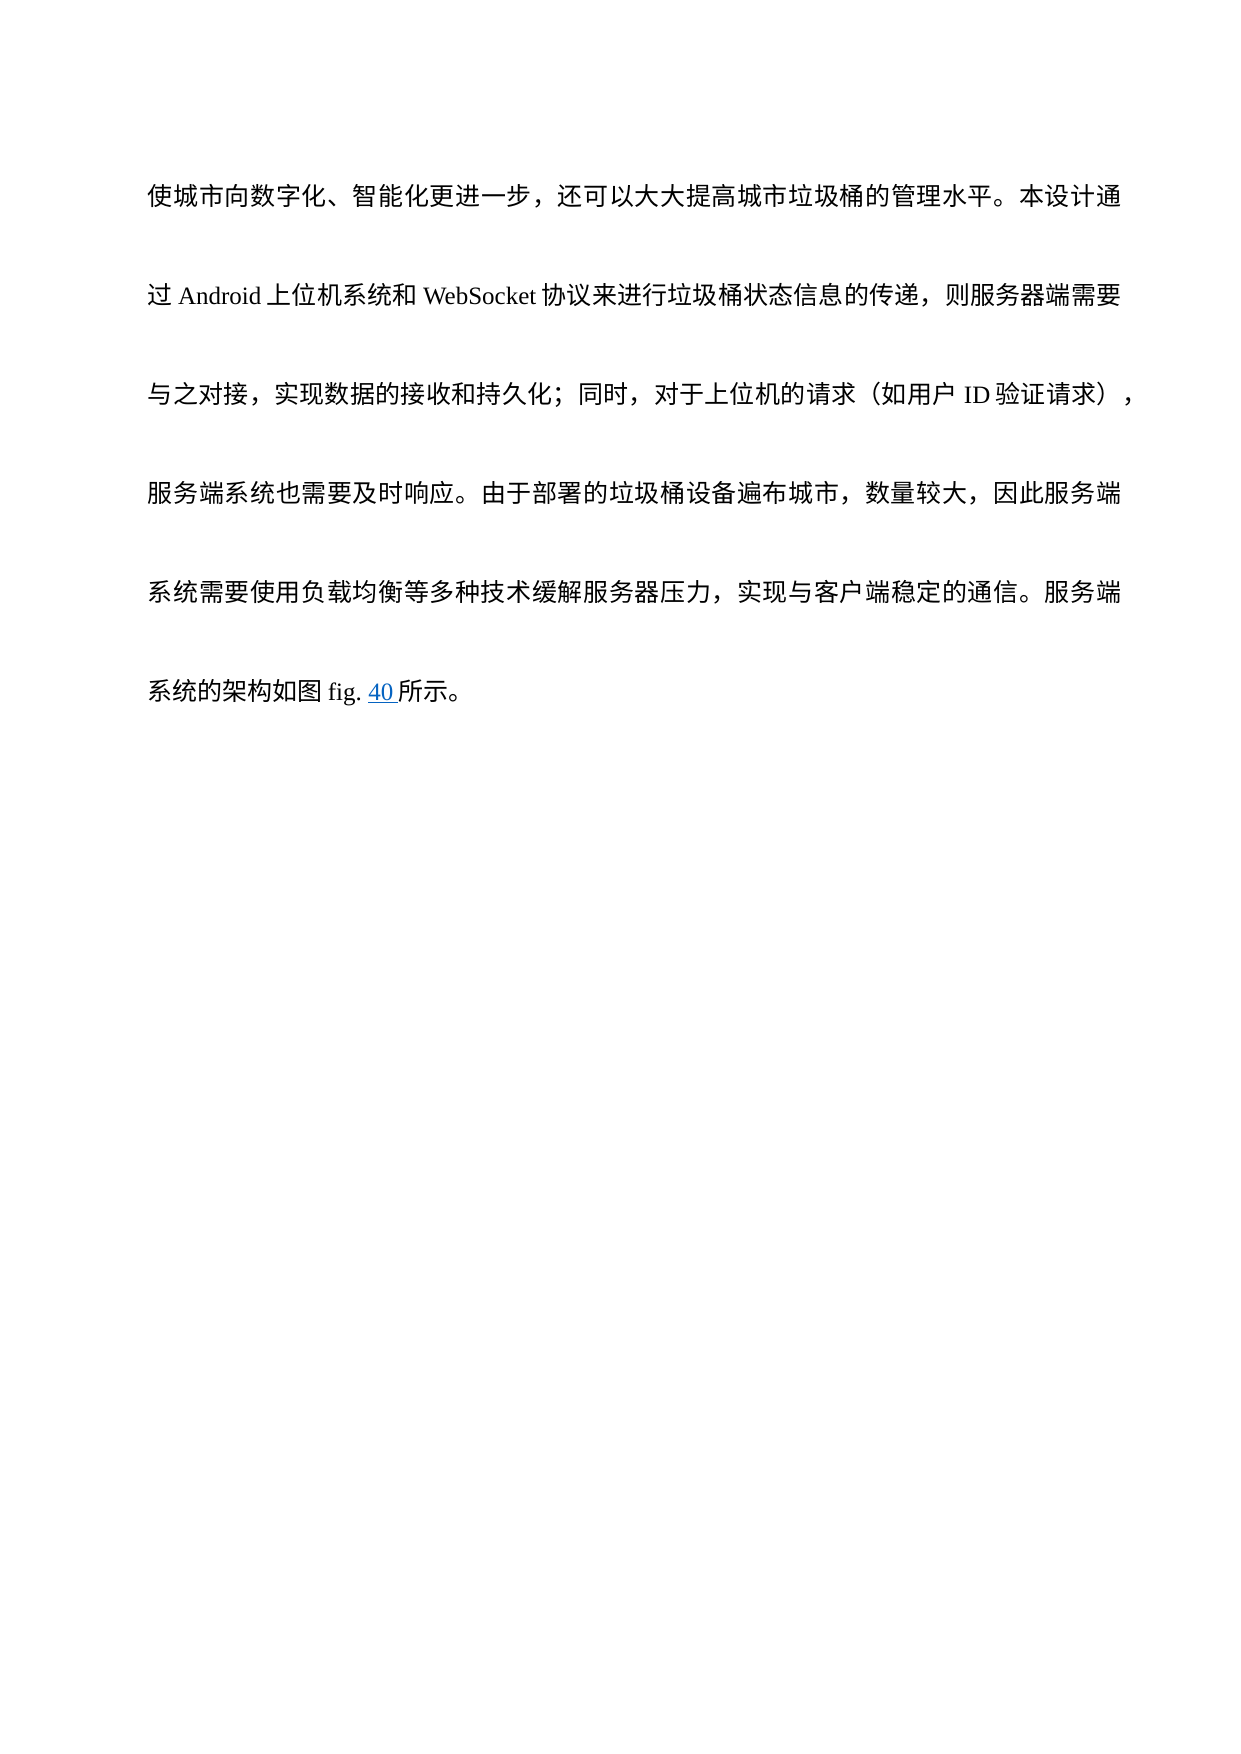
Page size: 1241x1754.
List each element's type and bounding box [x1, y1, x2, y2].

text [148, 161, 1122, 722]
